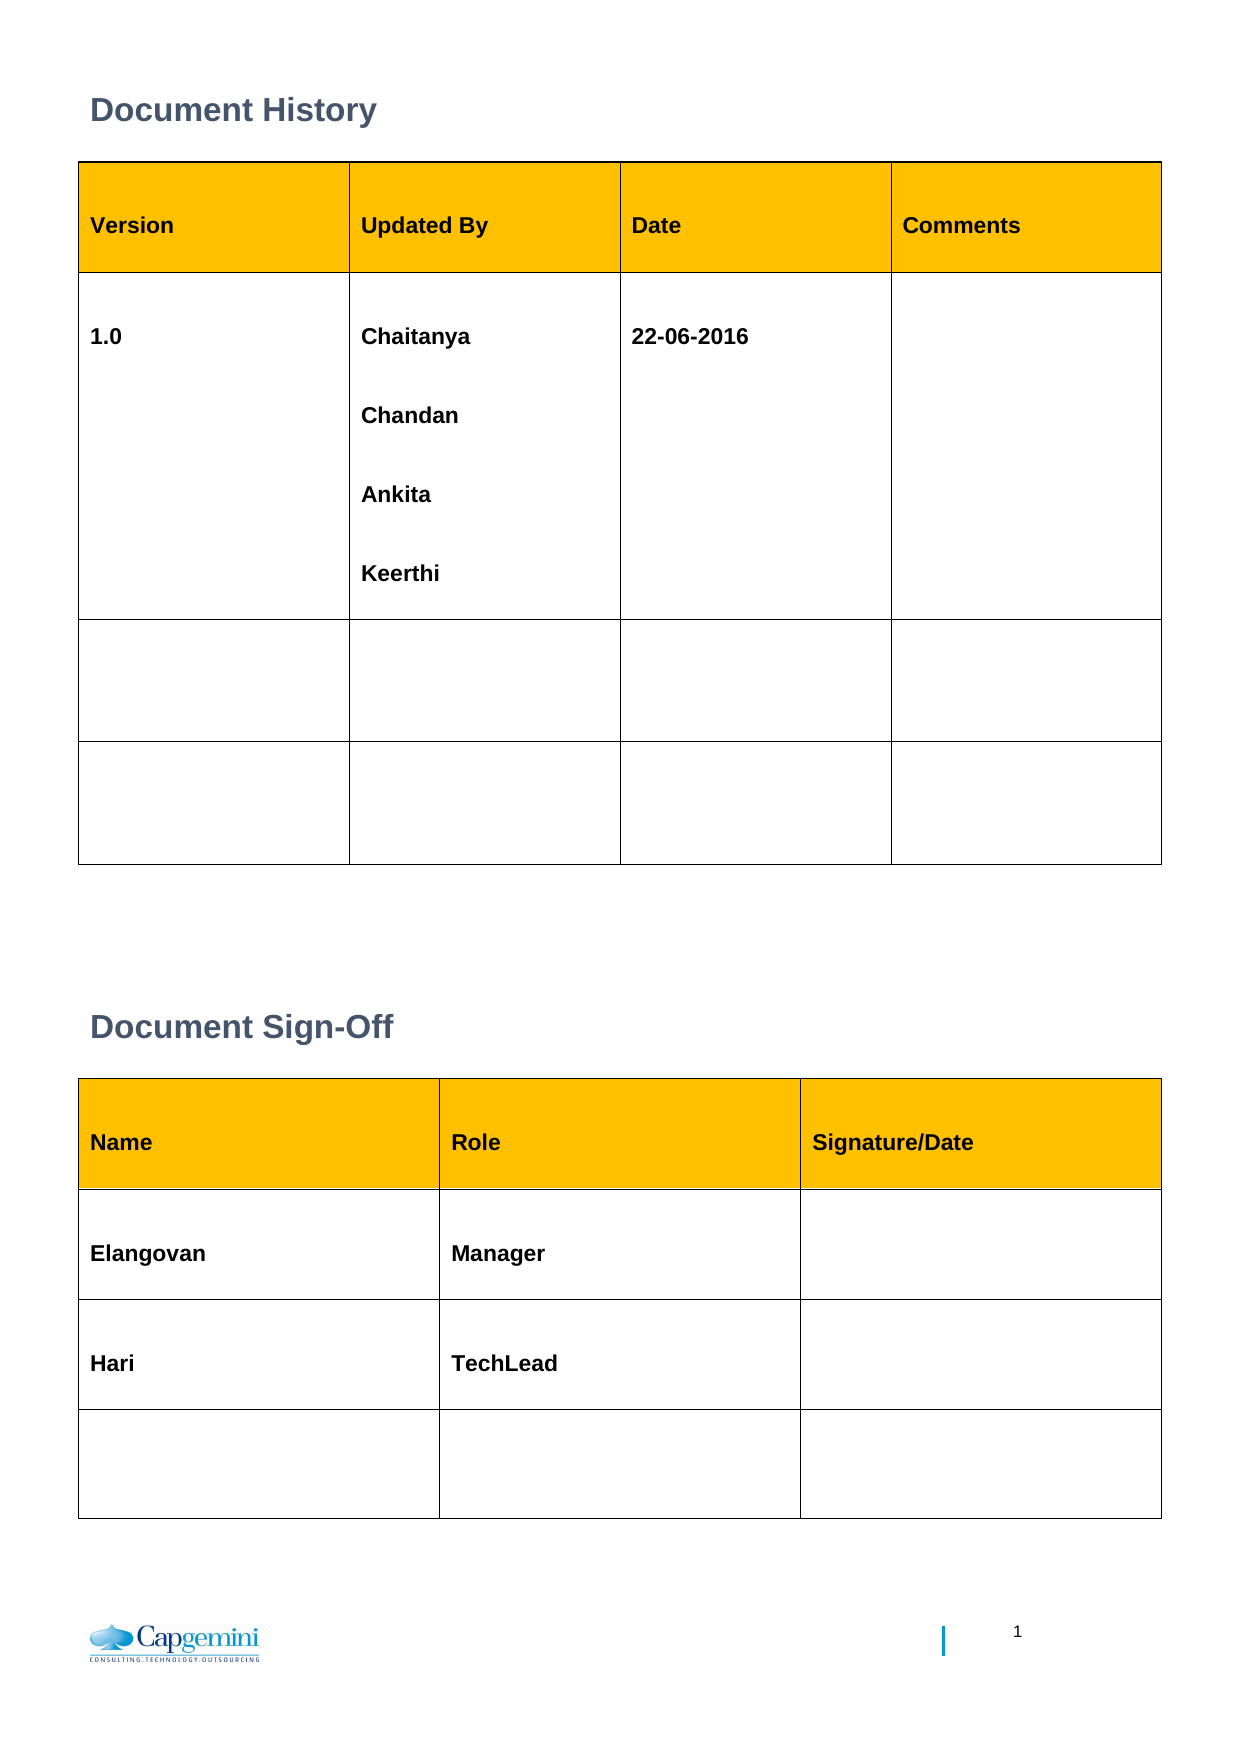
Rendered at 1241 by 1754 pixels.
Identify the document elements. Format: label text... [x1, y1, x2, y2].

table_cell [892, 742, 1161, 864]
title Document Sign-Off [90, 1007, 1150, 1045]
table_cell Hari [79, 1300, 439, 1409]
table_header Version [79, 163, 349, 272]
table_cell Chaitanya Chandan Ankita Keerthi [350, 273, 620, 619]
table_cell [350, 620, 620, 741]
picture [90, 1624, 259, 1662]
table_cell TechLead [440, 1300, 800, 1409]
table_header Role [440, 1079, 800, 1188]
table_cell [892, 620, 1161, 741]
table_cell [892, 273, 1161, 619]
table_header Date [621, 163, 891, 272]
table_cell [79, 620, 349, 741]
table_cell [350, 742, 620, 864]
table_cell [621, 742, 891, 864]
table_header Updated By [350, 163, 620, 272]
title Document History [90, 90, 1150, 128]
table_cell [621, 620, 891, 741]
table_header Signature/Date [801, 1079, 1161, 1188]
table_cell 22-06-2016 [621, 273, 891, 619]
table_cell [79, 742, 349, 864]
table_cell [801, 1190, 1161, 1299]
table_header Comments [892, 163, 1161, 272]
table_header Name [79, 1079, 439, 1188]
table_cell [440, 1410, 800, 1518]
table_cell [79, 1410, 439, 1518]
table_cell [801, 1300, 1161, 1409]
table_cell Elangovan [79, 1190, 439, 1299]
table_cell Manager [440, 1190, 800, 1299]
table_cell 1.0 [79, 273, 349, 619]
table_cell [801, 1410, 1161, 1518]
